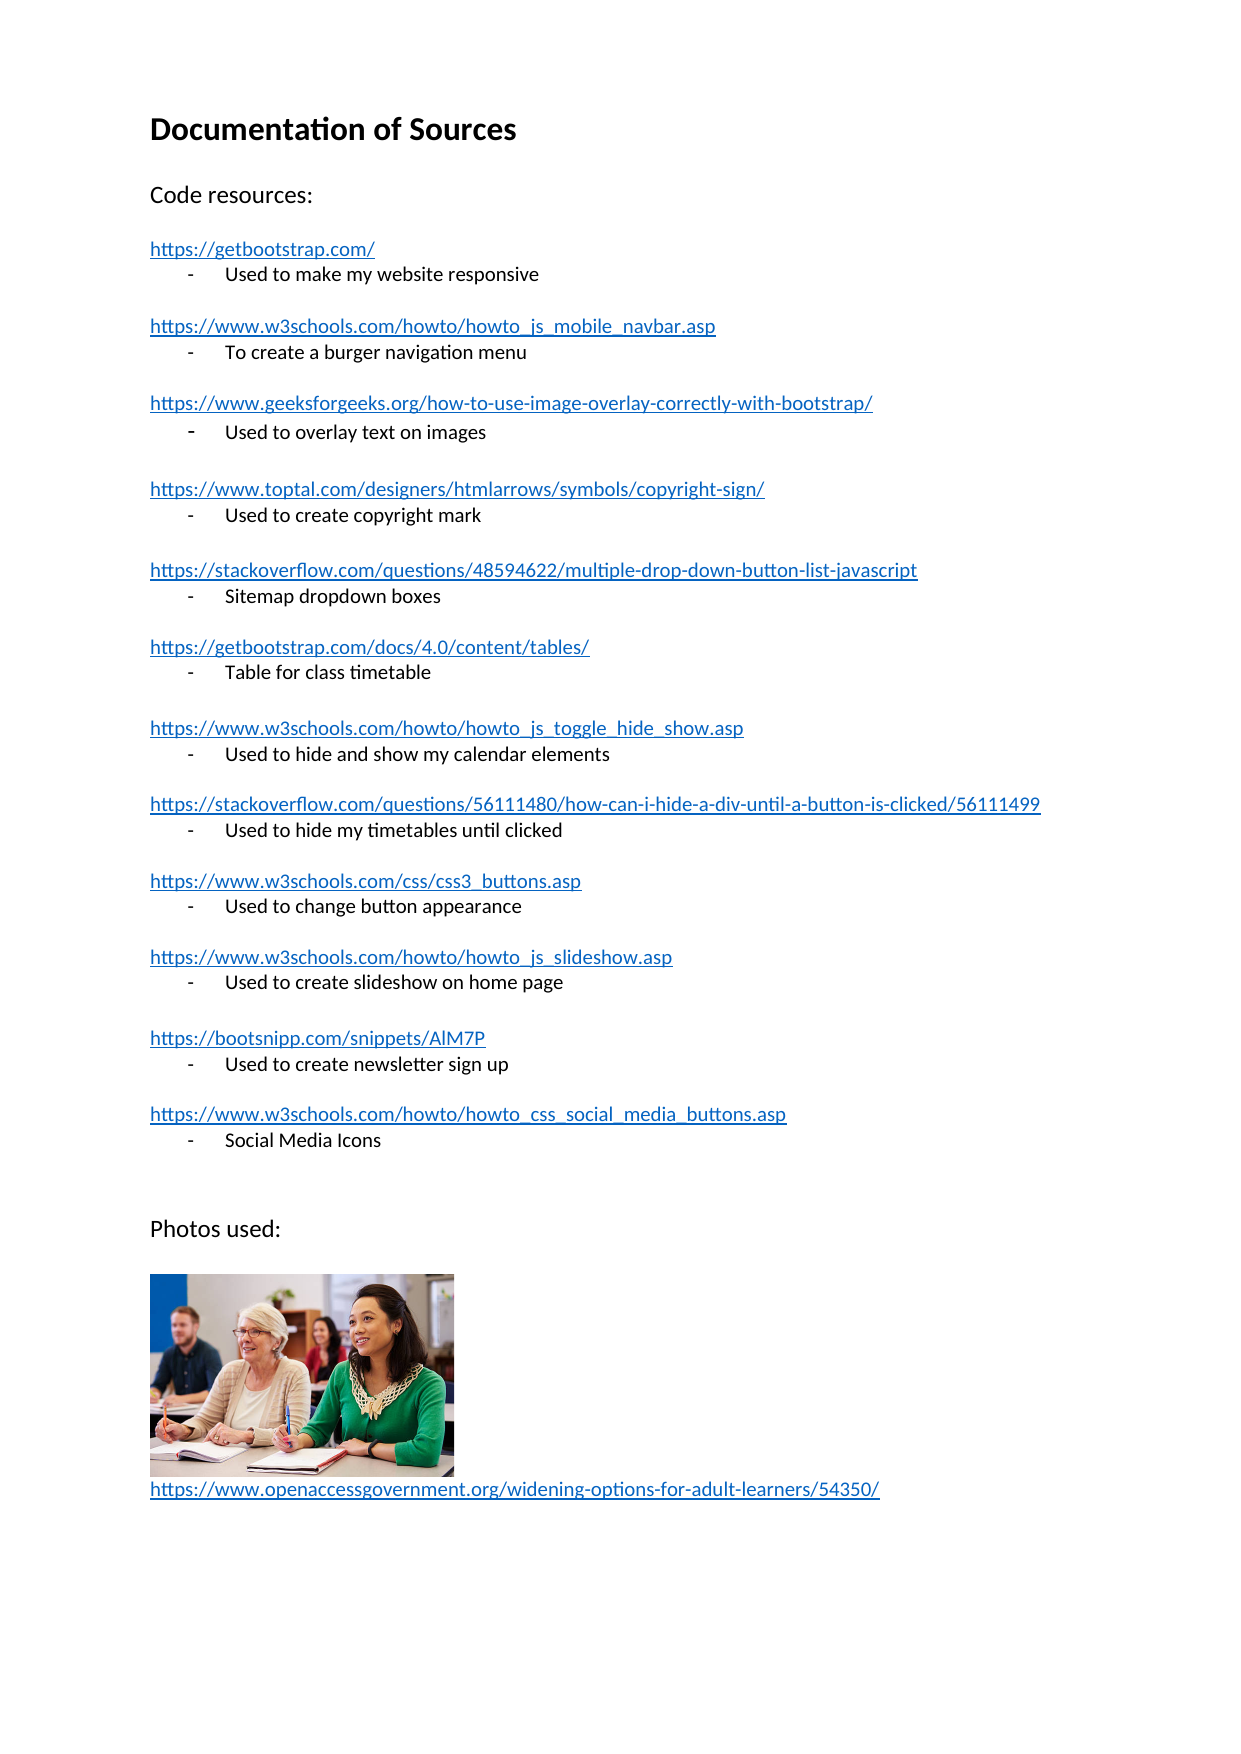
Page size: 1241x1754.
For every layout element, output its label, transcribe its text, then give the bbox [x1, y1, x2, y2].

text https://stackoverflow.com/questions/56111480/how-can-i-hide-a-div-until-a-button-is-clicked/56111499 [150, 792, 1090, 817]
text Code resources: [150, 179, 1090, 209]
text https://www.openaccessgovernment.org/widening-options-for-adult-learners/54350/ [150, 1477, 1090, 1502]
list Table for class timetable [187, 659, 1090, 685]
list Sitemap dropdown boxes [187, 583, 1090, 608]
text https://www.w3schools.com/css/css3_buttons.asp [150, 868, 1090, 893]
picture [150, 1274, 455, 1477]
list Used to hide and show my calendar elements [187, 741, 1090, 766]
text https://www.w3schools.com/howto/howto_js_mobile_navbar.asp [150, 314, 1090, 339]
text https://www.w3schools.com/howto/howto_js_slideshow.asp [150, 944, 1090, 969]
text Photos used: [150, 1213, 1090, 1244]
text Documentation of Sources [150, 108, 1090, 148]
list Social Media Icons [187, 1127, 1090, 1152]
text https://bootsnipp.com/snippets/AlM7P [150, 1025, 1090, 1051]
list Used to create newsletter sign up [187, 1051, 1090, 1076]
text https://www.geeksforgeeks.org/how-to-use-image-overlay-correctly-with-bootstrap/ [150, 390, 1090, 415]
list Used to create slideshow on home page [187, 969, 1090, 995]
list To create a burger navigation menu [187, 339, 1090, 364]
list Used to create copyright mark [187, 502, 1090, 527]
text https://www.toptal.com/designers/htmlarrows/symbols/copyright-sign/ [150, 476, 1090, 502]
list Used to make my website responsive [187, 262, 1090, 287]
text https://getbootstrap.com/ [150, 236, 1090, 262]
list Used to overlay text on images [187, 415, 1090, 446]
list Used to hide my timetables until clicked [187, 817, 1090, 842]
text https://www.w3schools.com/howto/howto_js_toggle_hide_show.asp [150, 715, 1090, 741]
text https://getbootstrap.com/docs/4.0/content/tables/ [150, 634, 1090, 659]
list Used to change button appearance [187, 893, 1090, 919]
text https://www.w3schools.com/howto/howto_css_social_media_buttons.asp [150, 1102, 1090, 1127]
text https://stackoverflow.com/questions/48594622/multiple-drop-down-button-list-javascript [150, 558, 1090, 583]
